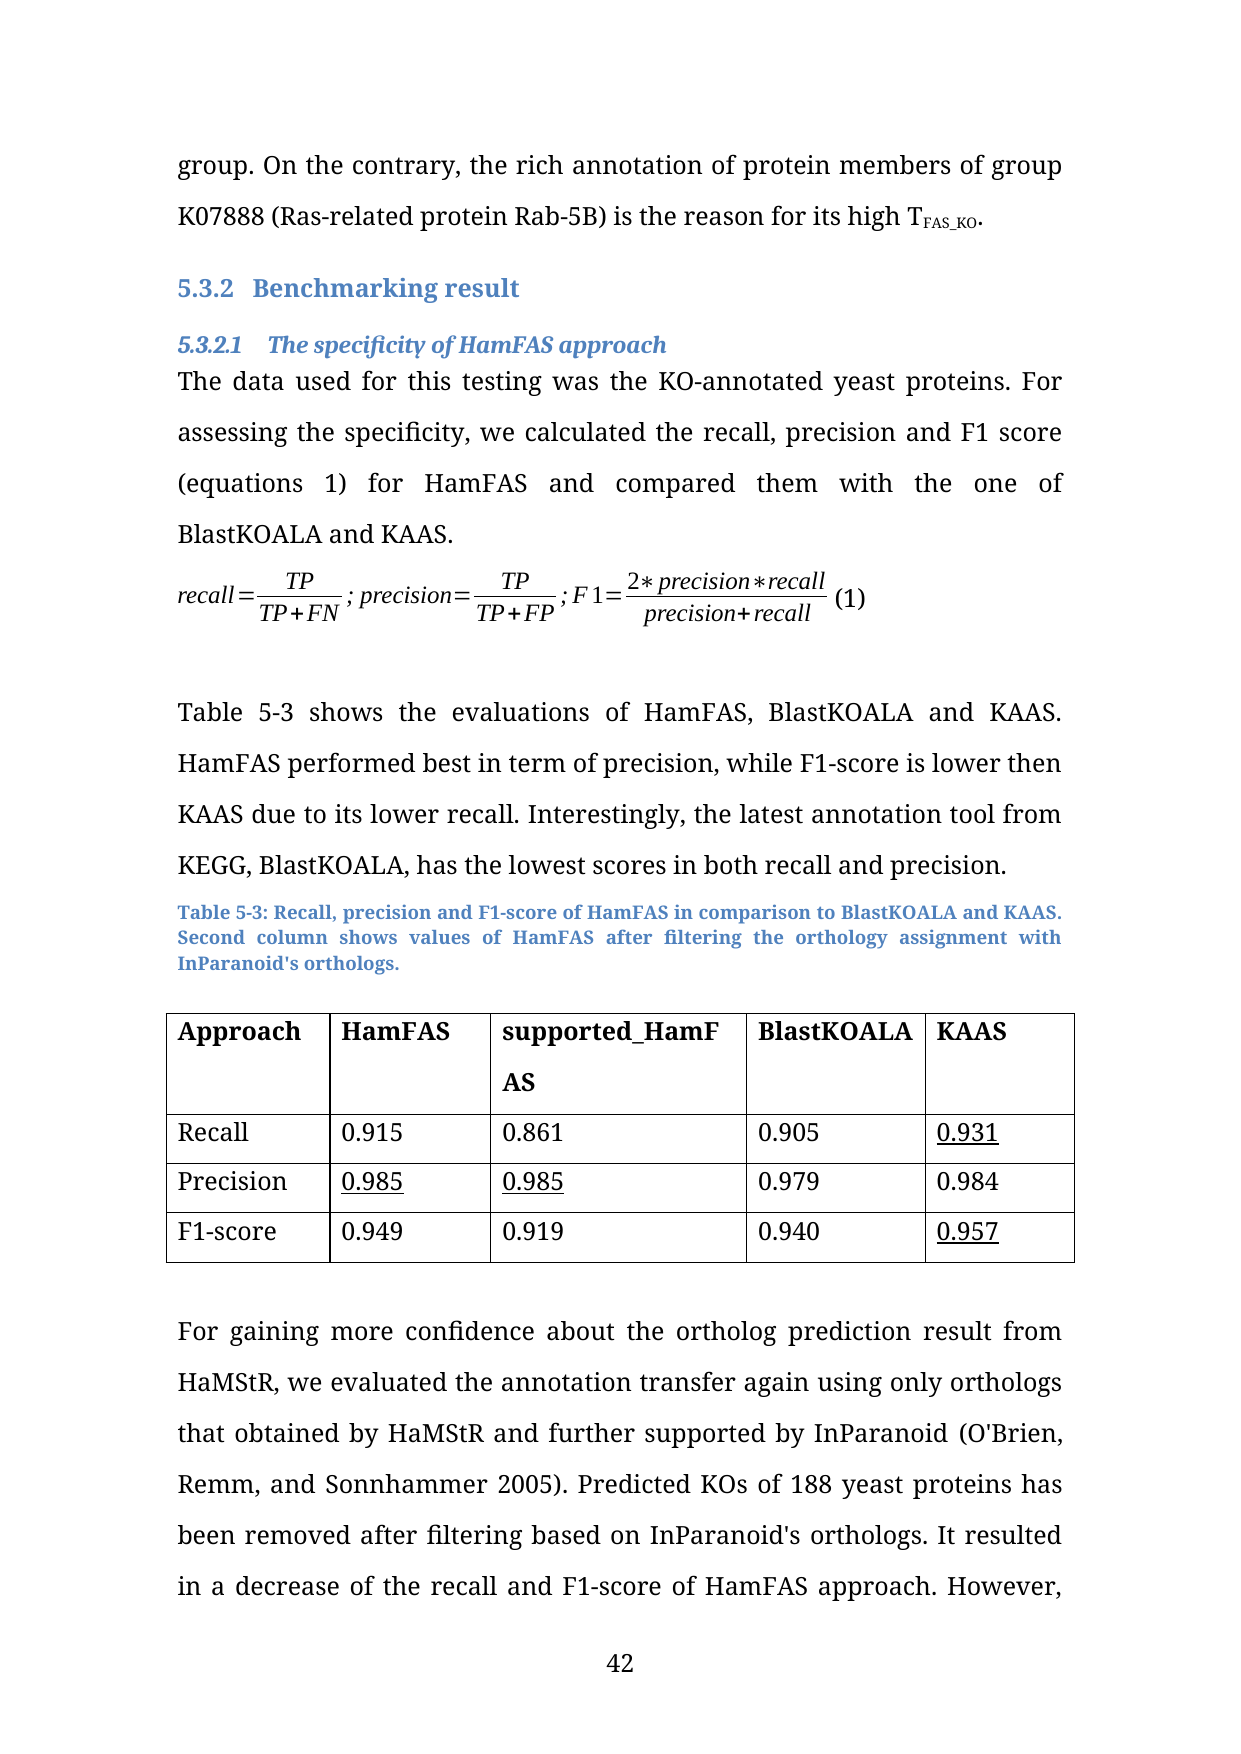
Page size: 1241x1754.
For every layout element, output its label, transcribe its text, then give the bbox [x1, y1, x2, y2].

table_cell 0.931 [926, 1115, 1074, 1163]
table_header supported_HamFAS [491, 1014, 746, 1113]
table_cell 0.949 [331, 1213, 490, 1262]
table_cell Recall [167, 1115, 329, 1163]
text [177, 148, 1063, 233]
table_cell 0.940 [747, 1213, 925, 1262]
table_cell 0.861 [491, 1115, 746, 1163]
table_header BlastKOALA [747, 1014, 925, 1113]
subtitle The specificity of HamFAS approach [177, 331, 1063, 359]
table_cell 0.919 [491, 1213, 746, 1262]
table_header KAAS [926, 1014, 1074, 1113]
table_cell 0.957 [926, 1213, 1074, 1262]
table_cell Precision [167, 1164, 329, 1212]
table_cell 0.985 [331, 1164, 490, 1212]
table_header HamFAS [331, 1014, 490, 1113]
table_cell 0.985 [491, 1164, 746, 1212]
table_cell 0.905 [747, 1115, 925, 1163]
table_cell 0.984 [926, 1164, 1074, 1212]
text (1) [177, 568, 1063, 627]
table_cell 0.915 [331, 1115, 490, 1163]
table_cell F1-score [167, 1213, 329, 1262]
table_cell 0.979 [747, 1164, 925, 1212]
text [177, 1314, 1063, 1603]
text The data used for this testing was the KO-annotated yeast proteins. For assessing the specificity, we calculated the recall, precision and F1 score (equations 1) for HamFAS and compared them with the one of BlastKOALA and KAAS. [177, 364, 1063, 551]
table_header Approach [167, 1014, 329, 1113]
subtitle Benchmarking result [177, 271, 1063, 305]
